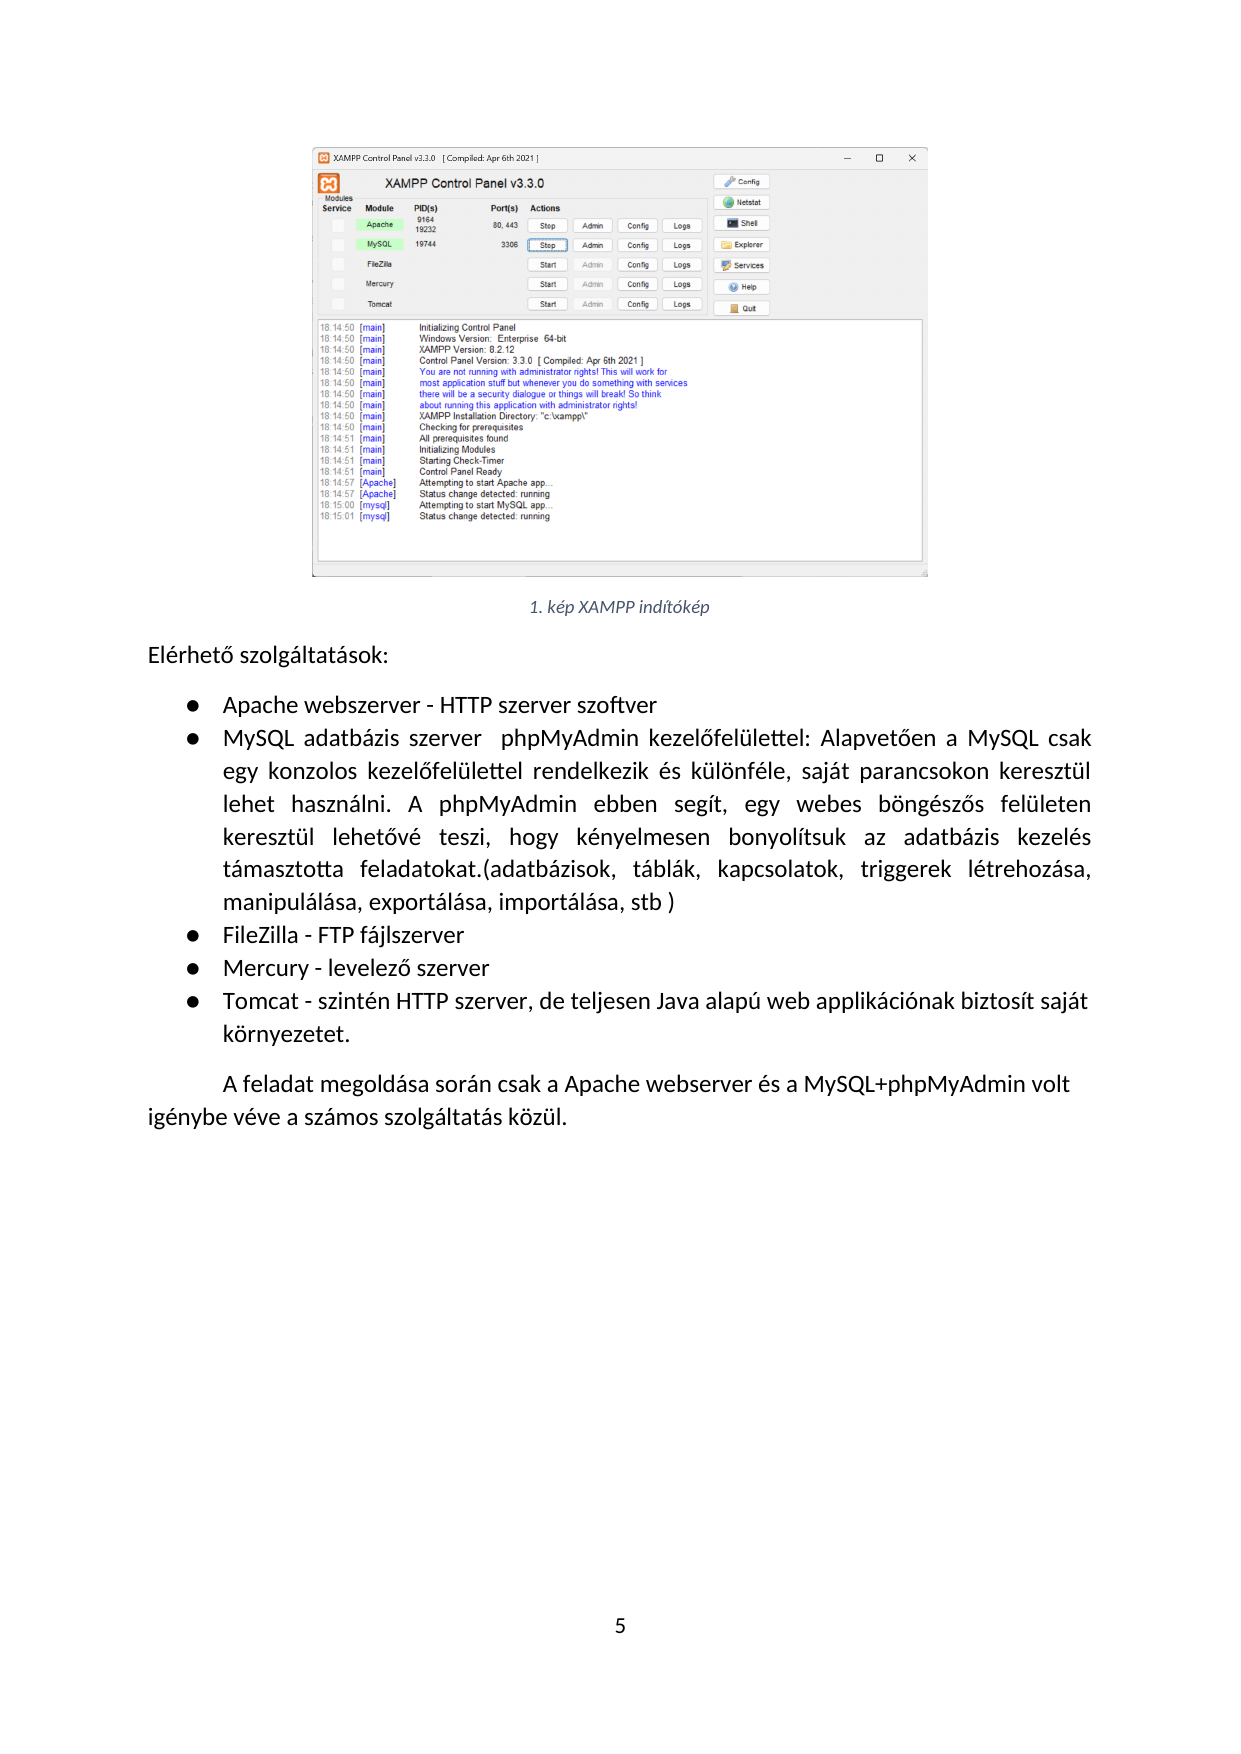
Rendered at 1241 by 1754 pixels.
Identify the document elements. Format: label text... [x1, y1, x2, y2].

list FileZilla - FTP fájlszerver [185, 919, 1093, 950]
list Mercury - levelező szerver [185, 952, 1093, 983]
list MySQL adatbázis szerver phpMyAdmin kezelőfelülettel: Alapvetően a MySQL csak egy konzolos kezelőfelülettel rendelkezik és különféle, saját parancsokon keresztül lehet használni. A phpMyAdmin ebben segít, egy webes böngészős felületen keresztül lehetővé teszi, hogy kényelmesen bonyolítsuk az adatbázis kezelés támasztotta feladatokat.(adatbázisok, táblák, kapcsolatok, triggerek létrehozása, manipulálása, exportálása, importálása, stb ) [185, 722, 1093, 917]
text Elérhető szolgáltatások: [148, 639, 1093, 670]
text A feladat megoldása során csak a Apache webserver és a MySQL+phpMyAdmin volt igénybe véve a számos szolgáltatás közül. [148, 1068, 1093, 1131]
list Tomcat - szintén HTTP szerver, de teljesen Java alapú web applikációnak biztosít saját környezetet. [185, 985, 1093, 1049]
list Apache webszerver - HTTP szerver szoftver [185, 689, 1093, 719]
text 1. kép XAMPP indítókép [148, 596, 1093, 618]
picture [312, 147, 928, 577]
